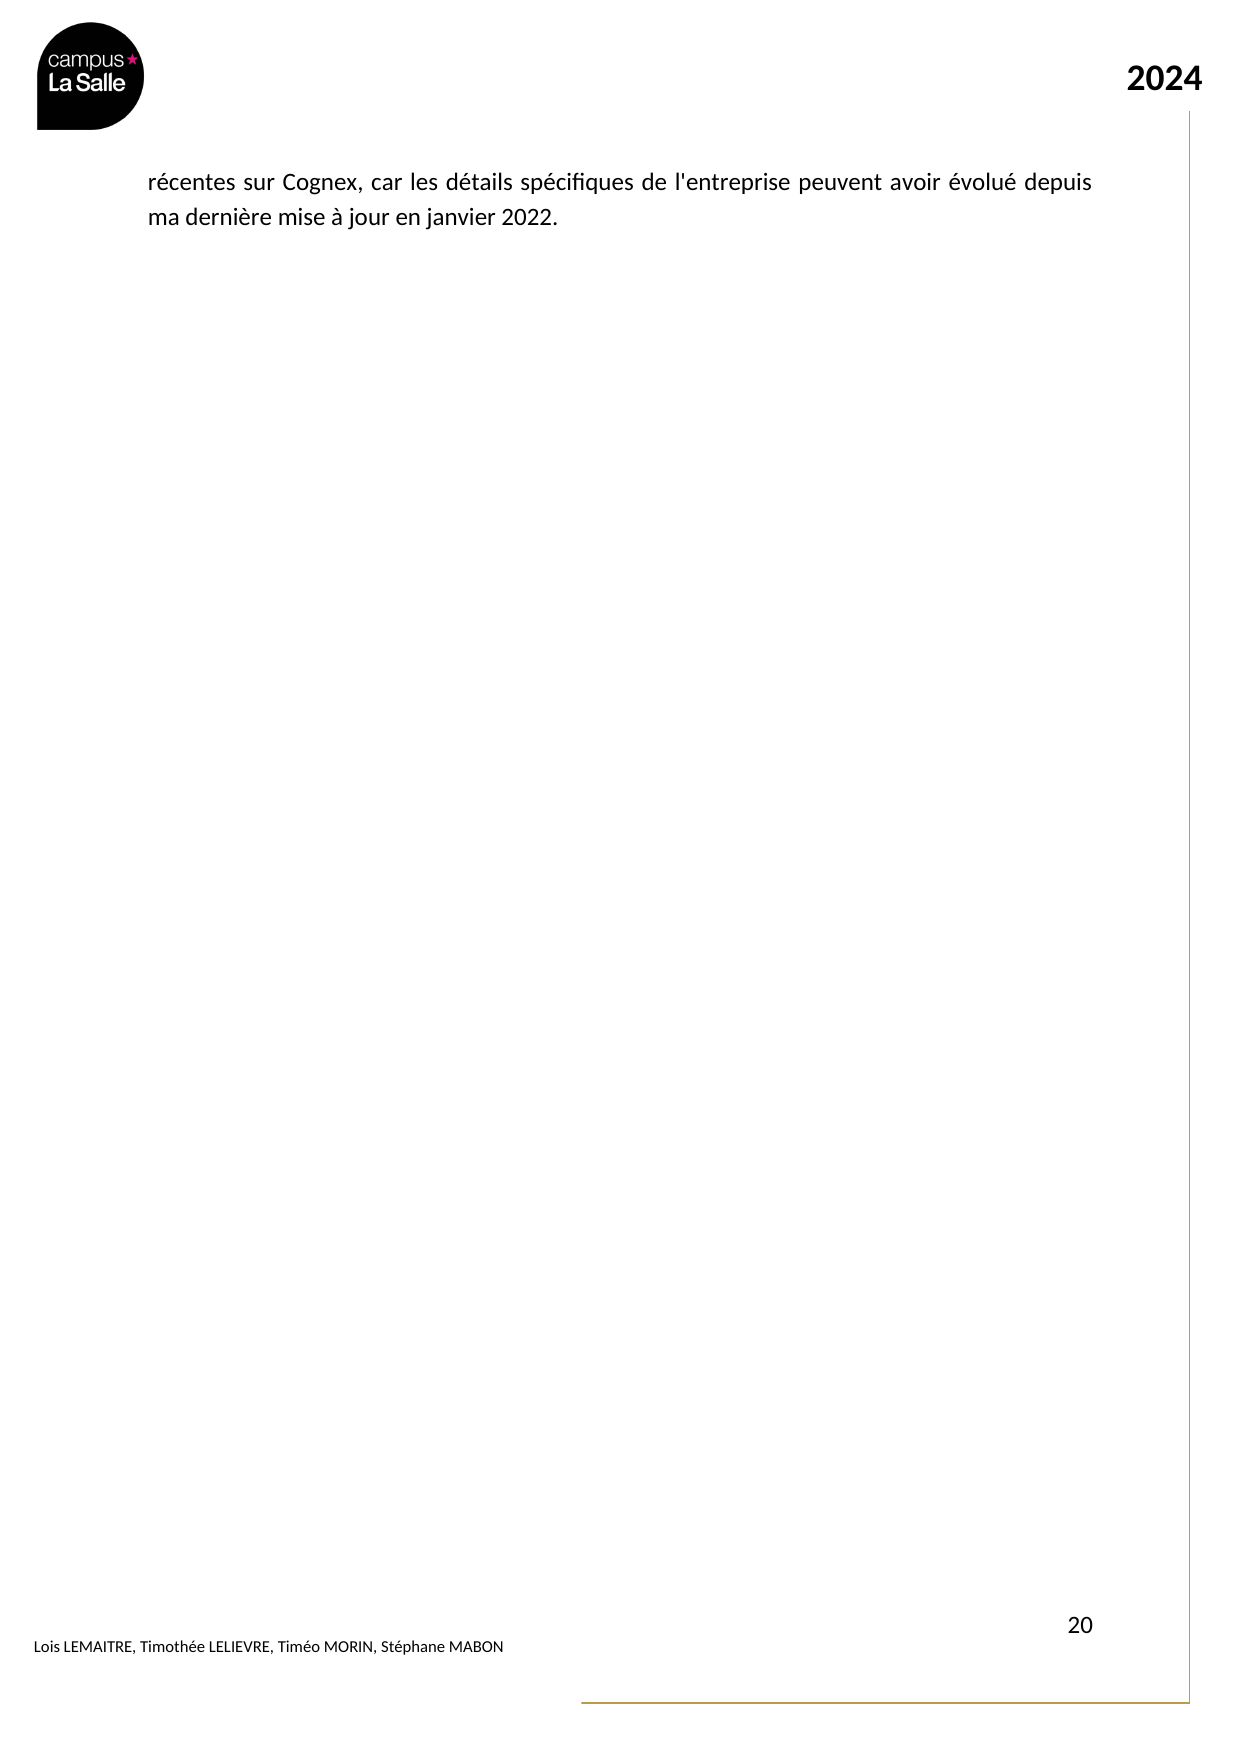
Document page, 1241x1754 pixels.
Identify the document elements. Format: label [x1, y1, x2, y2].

picture [31, 18, 149, 135]
text [148, 166, 1093, 231]
